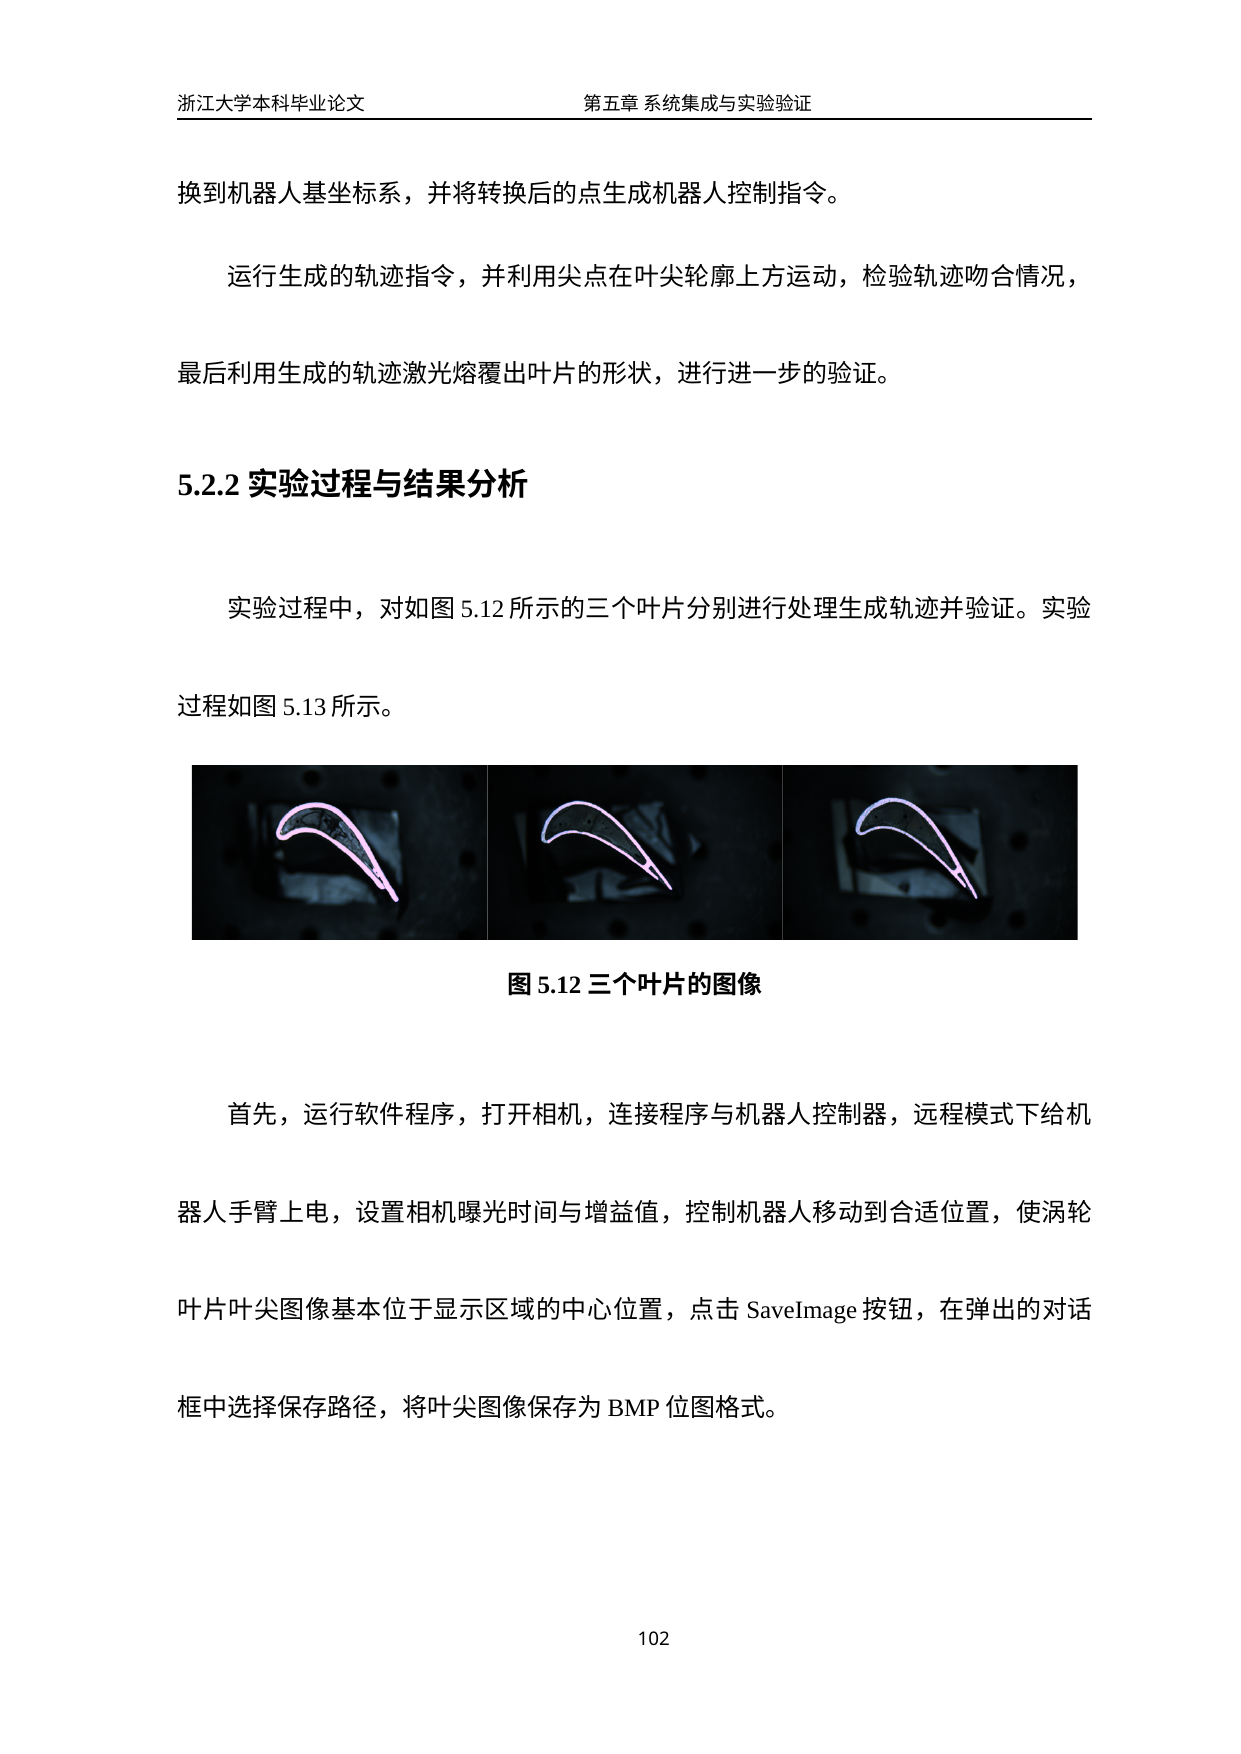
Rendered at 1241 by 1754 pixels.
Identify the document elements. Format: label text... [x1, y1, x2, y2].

text 实验过程中，对如图5.12所示的三个叶片分别进行处理生成轨迹并验证。实验过程如图5.13所示。 [177, 574, 1092, 737]
text 运行生成的轨迹指令，并利用尖点在叶尖轮廓上方运动，检验轨迹吻合情况，最后利用生成的轨迹激光熔覆出叶片的形状，进行进一步的验证。 [177, 242, 1092, 404]
text 图5.12 三个叶片的图像 [177, 950, 1092, 1015]
text 首先，运行软件程序，打开相机，连接程序与机器人控制器，远程模式下给机器人手臂上电，设置相机曝光时间与增益值，控制机器人移动到合适位置，使涡轮叶片叶尖图像基本位于显示区域的中心位置，点击SaveImage按钮，在弹出的对话框中选择保存路径，将叶尖图像保存为BMP位图格式。 [177, 1080, 1092, 1438]
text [177, 159, 1092, 224]
picture [191, 765, 1078, 940]
subtitle 5.2.2 实验过程与结果分析 [177, 449, 1092, 514]
